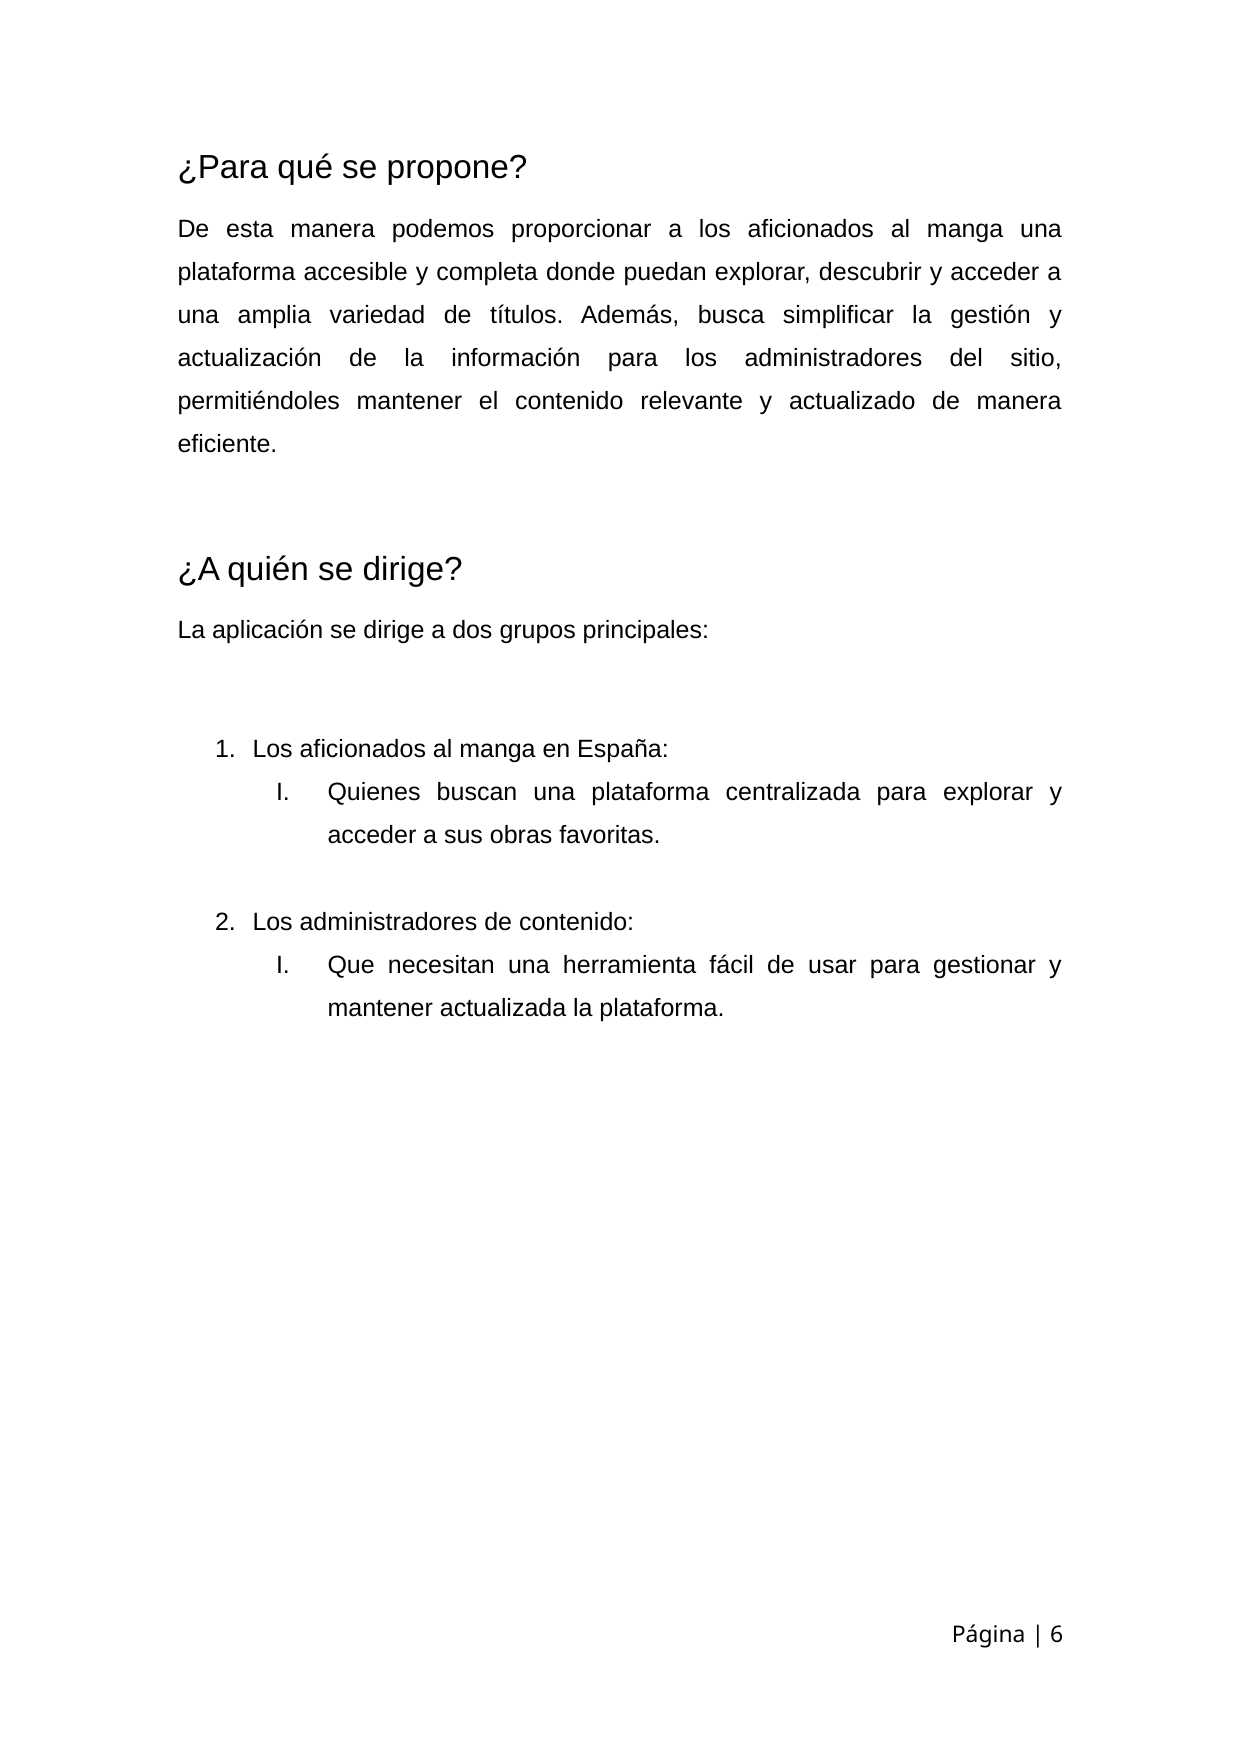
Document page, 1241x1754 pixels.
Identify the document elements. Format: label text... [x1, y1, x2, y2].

list Los administradores de contenido: [215, 907, 1063, 936]
subtitle ¿Para qué se propone? [177, 148, 1063, 186]
list Que necesitan una herramienta fácil de usar para gestionar y mantener actualizada la plataforma. [290, 950, 1063, 1022]
list Los aficionados al manga en España: [215, 734, 1063, 763]
text De esta manera podemos proporcionar a los aficionados al manga una plataforma accesible y completa donde puedan explorar, descubrir y acceder a una amplia variedad de títulos. Además, busca simplificar la gestión y actualización de la información para los administradores del sitio, permitiéndoles mantener el contenido relevante y actualizado de manera eficiente. [177, 213, 1063, 458]
text La aplicación se dirige a dos grupos principales: [177, 615, 1063, 643]
list Quienes buscan una plataforma centralizada para explorar y acceder a sus obras favoritas. [290, 777, 1063, 849]
subtitle ¿A quién se dirige? [177, 549, 1063, 587]
